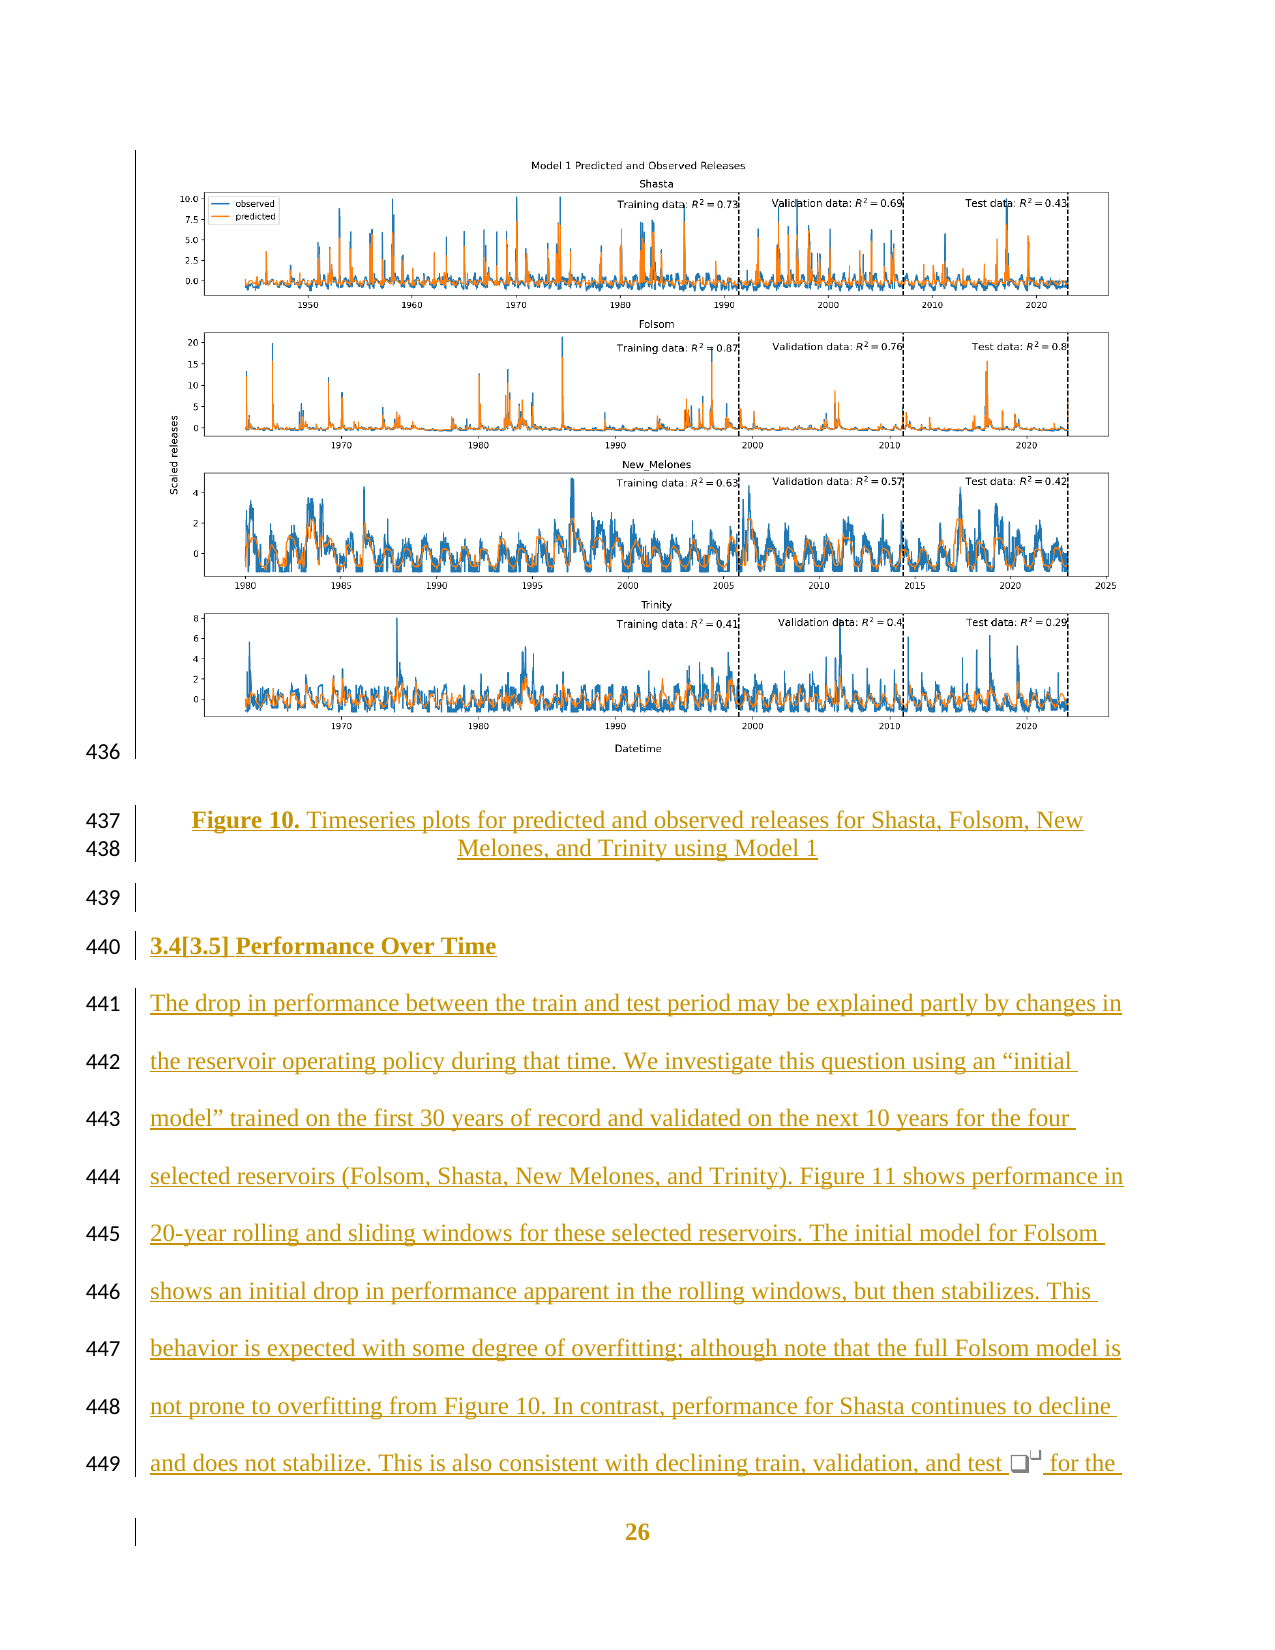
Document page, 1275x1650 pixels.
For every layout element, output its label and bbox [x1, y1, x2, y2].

picture [150, 150, 1125, 760]
